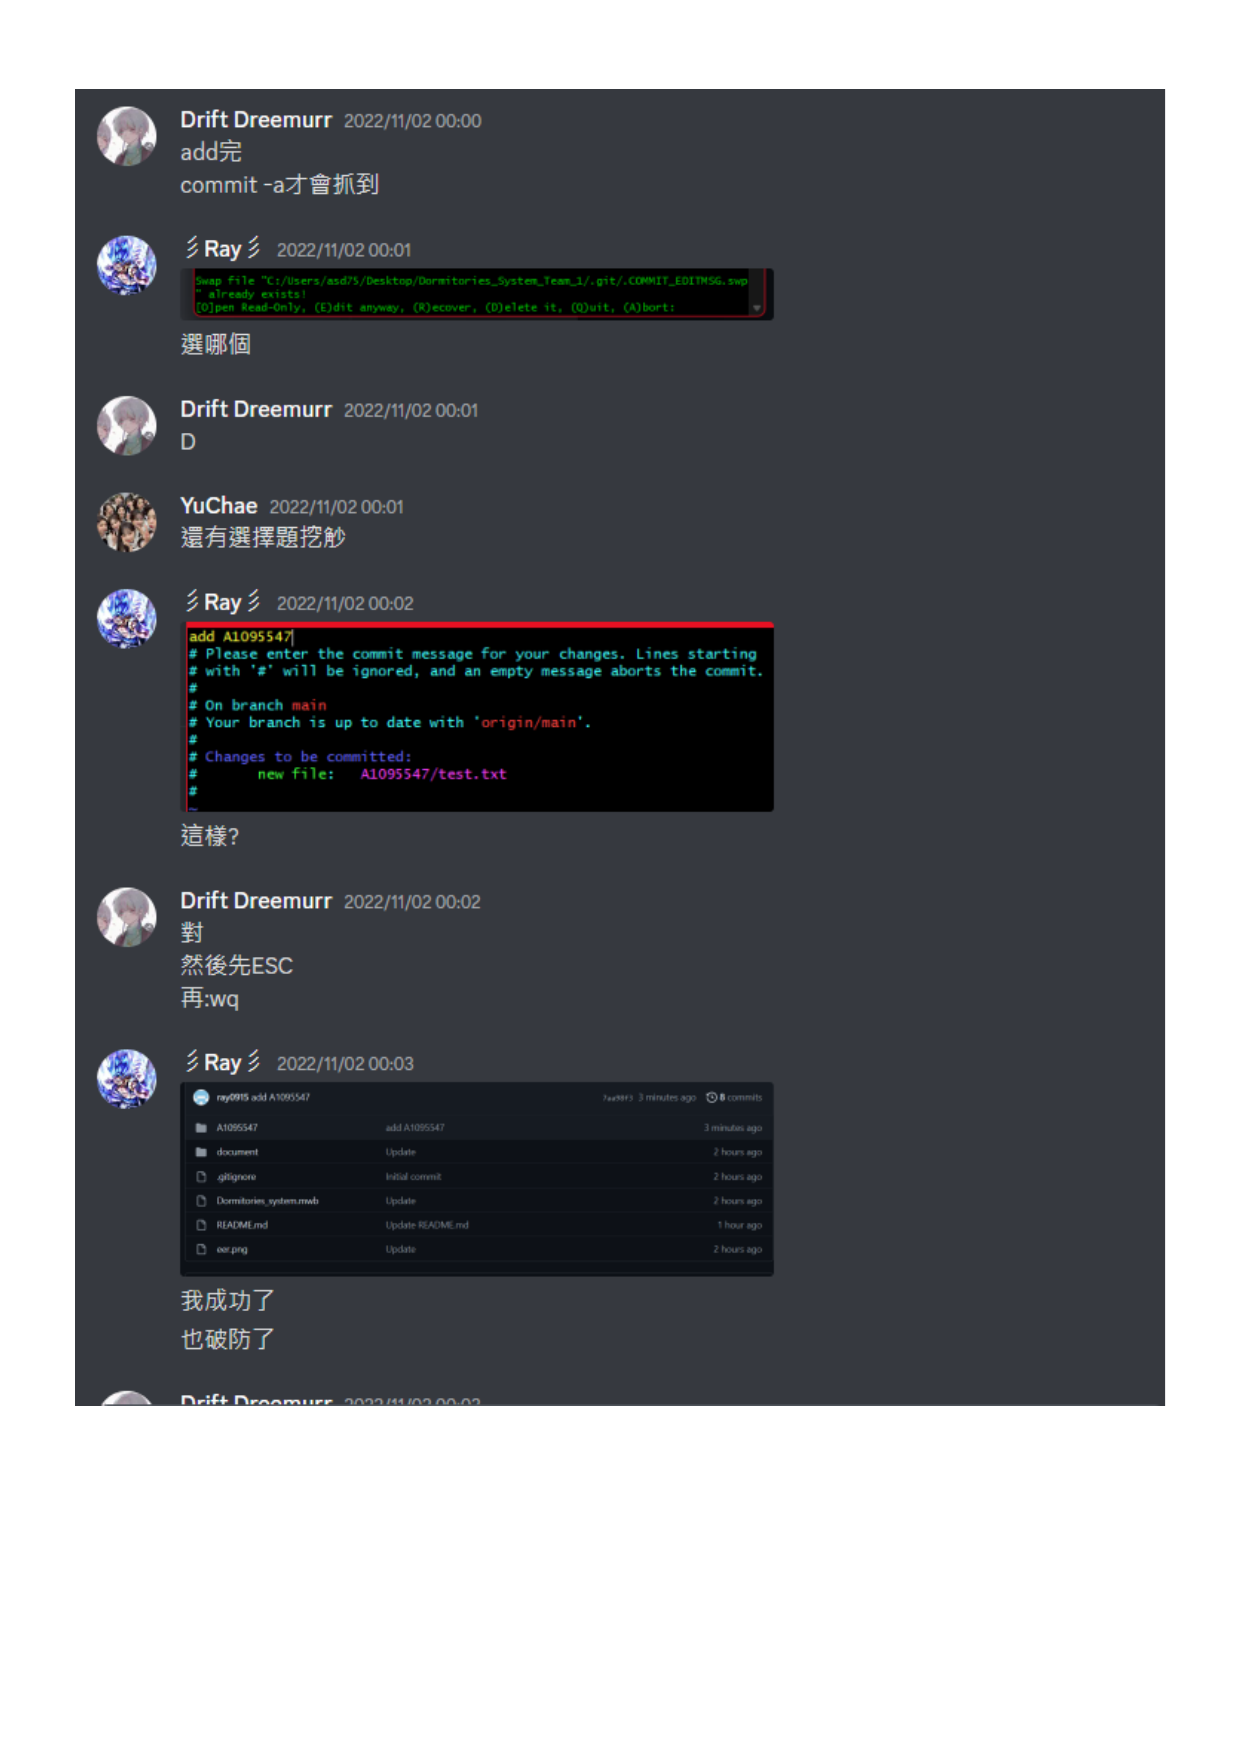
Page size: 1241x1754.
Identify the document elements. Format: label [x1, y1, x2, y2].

picture [75, 89, 1166, 1406]
